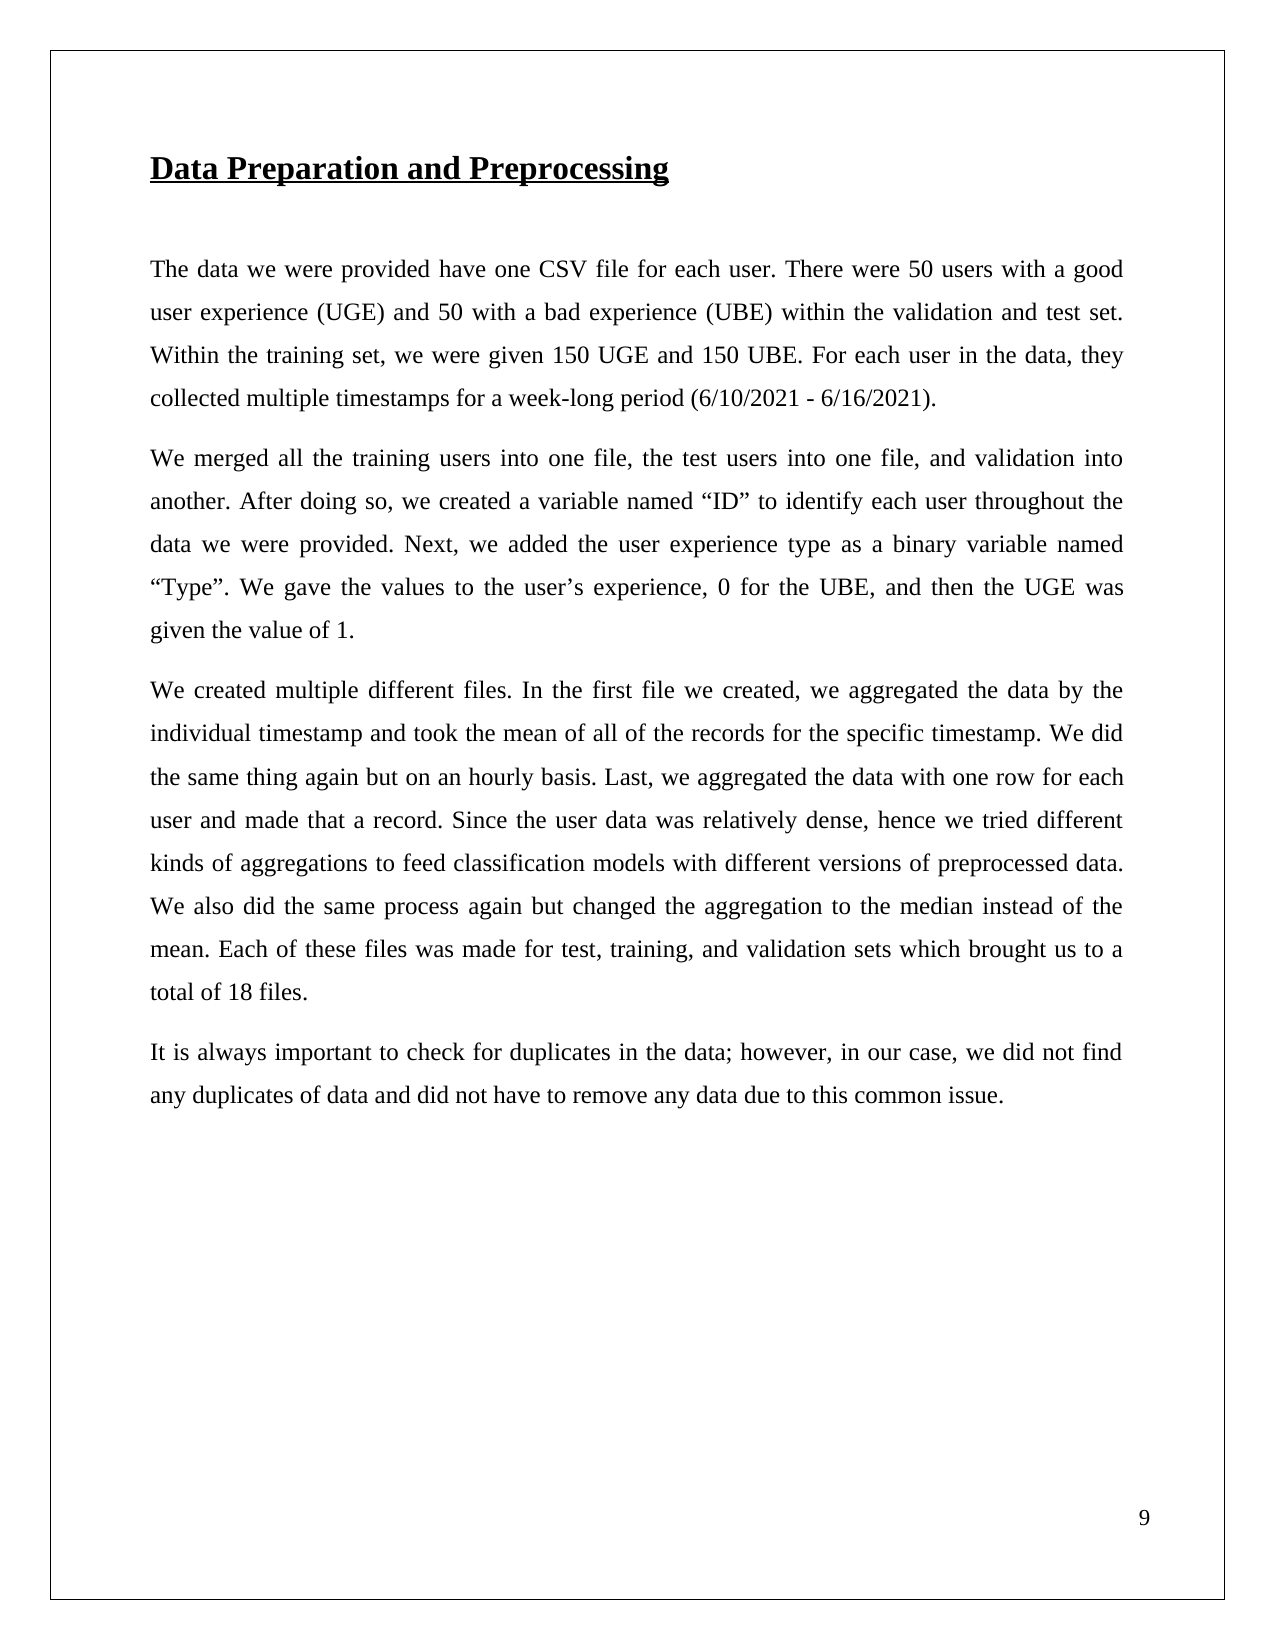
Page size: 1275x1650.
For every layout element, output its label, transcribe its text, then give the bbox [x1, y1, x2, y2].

text The data we were provided have one CSV file for each user. There were 50 users with a good user experience (UGE) and 50 with a bad experience (UBE) within the validation and test set. Within the training set, we were given 150 UGE and 150 UBE. For each user in the data, they collected multiple timestamps for a week-long period (6/10/2021 - 6/16/2021). [150, 254, 1125, 412]
text We created multiple different files. In the first file we created, we aggregated the data by the individual timestamp and took the mean of all of the records for the specific timestamp. We did the same thing again but on an hourly basis. Last, we aggregated the data with one row for each user and made that a record. Since the user data was relatively dense, hence we tried different kinds of aggregations to feed classification models with different versions of preprocessed data. We also did the same process again but changed the aggregation to the median instead of the mean. Each of these files was made for test, training, and validation sets which brought us to a total of 18 files. [150, 675, 1125, 1006]
text We merged all the training users into one file, the test users into one file, and validation into another. After doing so, we created a variable named “ID” to identify each user throughout the data we were provided. Next, we added the user experience type as a binary variable named “Type”. We gave the values to the user’s experience, 0 for the UBE, and then the UGE was given the value of 1. [150, 443, 1125, 644]
text It is always important to check for duplicates in the data; however, in our case, we did not find any duplicates of data and did not have to remove any data due to this common issue. [150, 1037, 1125, 1109]
subtitle Data Preparation and Preprocessing [150, 148, 1150, 186]
